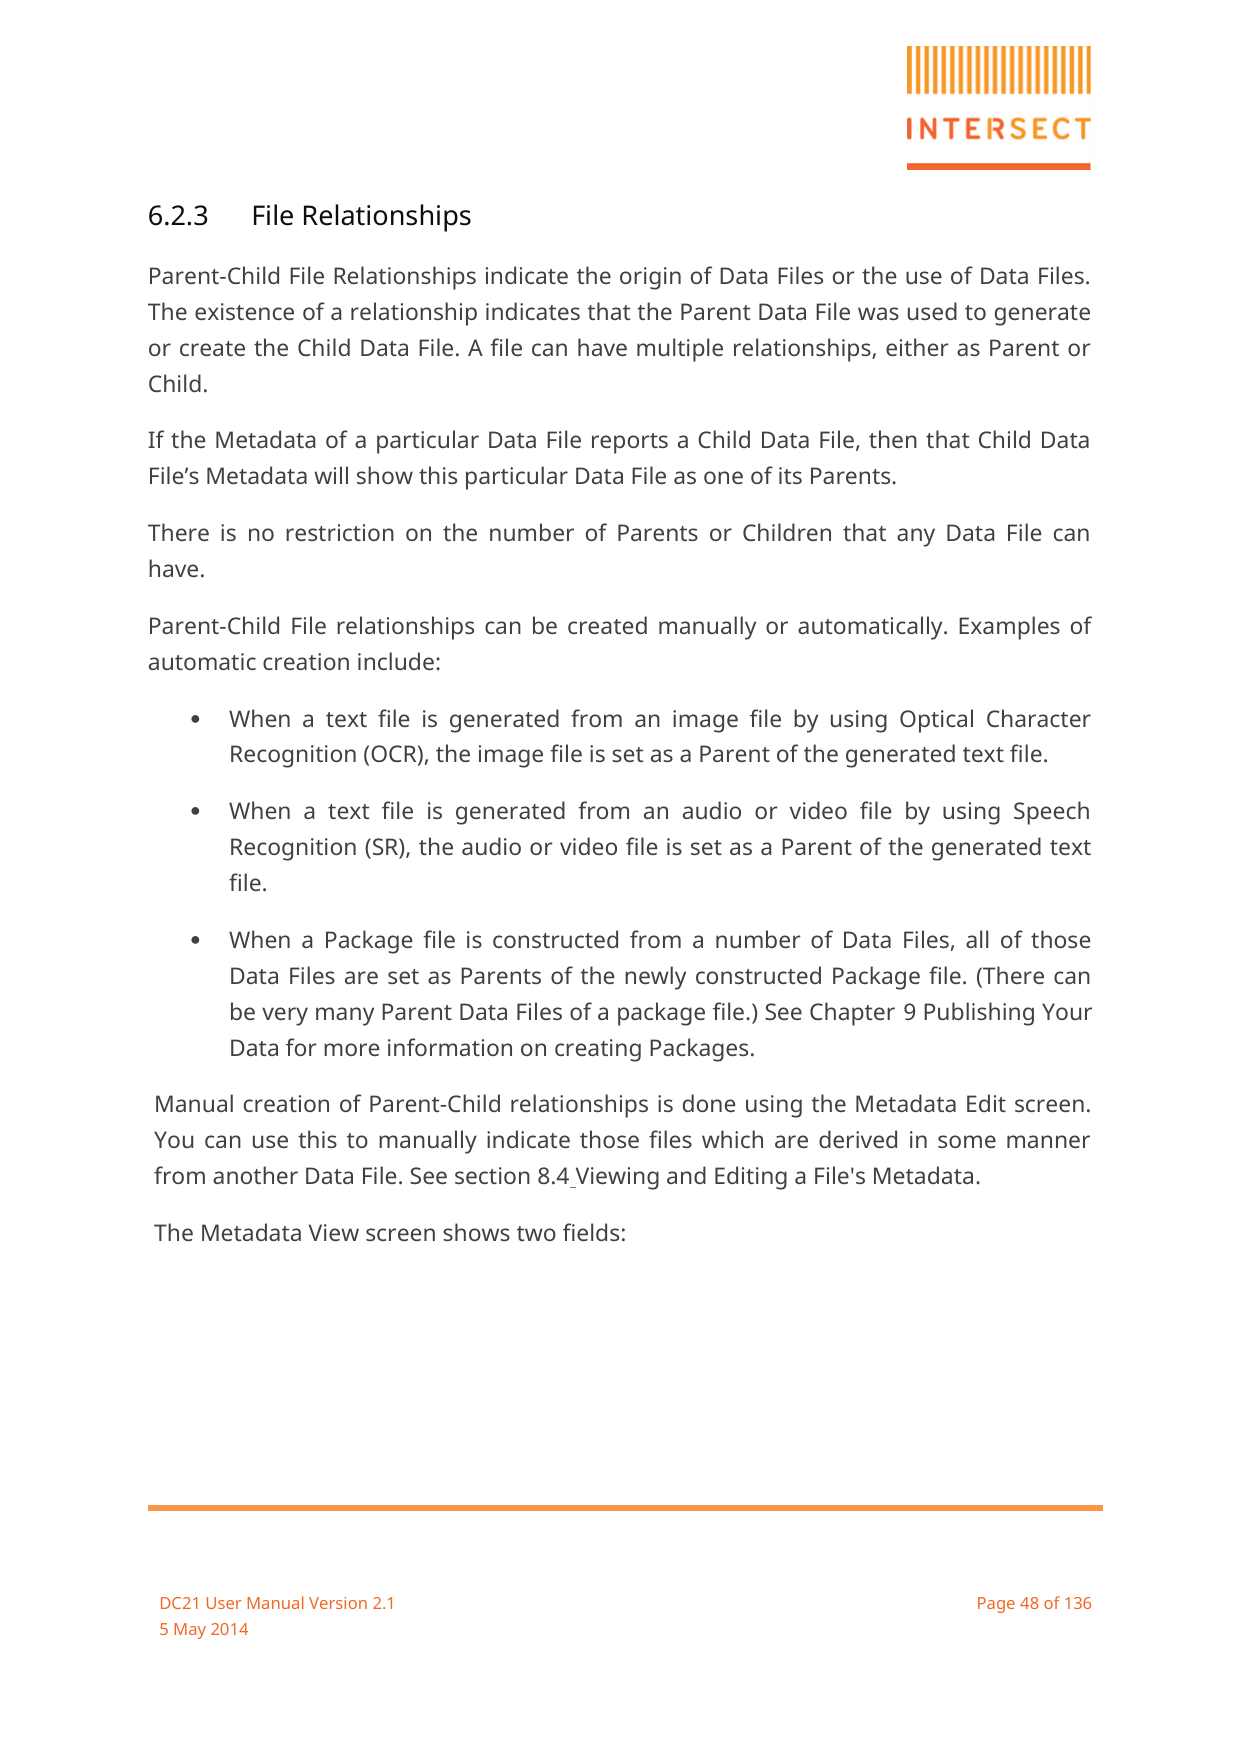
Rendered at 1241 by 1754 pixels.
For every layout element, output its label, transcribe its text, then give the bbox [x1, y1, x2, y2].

picture [905, 44, 1093, 172]
subtitle File Relationships [148, 197, 1092, 233]
list When a text file is generated from an audio or video file by using Speech Recognition (SR), the audio or video file is set as a Parent of the generated text file. [191, 795, 1092, 898]
text There is no restriction on the number of Parents or Children that any Data File can have. [148, 517, 1092, 584]
text Parent-Child File Relationships indicate the origin of Data Files or the use of Data Files. The existence of a relationship indicates that the Parent Data File was used to generate or create the Child Data File. A file can have multiple relationships, either as Parent or Child. [148, 260, 1092, 399]
text Manual creation of Parent-Child relationships is done using the Metadata Edit screen. You can use this to manually indicate those files which are derived in some manner from another Data File. See section 8.4 Viewing and Editing a File's Metadata. [154, 1088, 1092, 1192]
text Parent-Child File relationships can be created manually or automatically. Examples of automatic creation include: [148, 610, 1092, 677]
list When a text file is generated from an image file by using Optical Character Recognition (OCR), the image file is set as a Parent of the generated text file. [191, 702, 1092, 770]
list When a Package file is constructed from a number of Data Files, all of those Data Files are set as Parents of the newly constructed Package file. (There can be very many Parent Data Files of a package file.) See Chapter 9 Publishing Your Data for more information on creating Packages. [191, 924, 1092, 1063]
text The Metadata View screen shows two fields: [154, 1217, 1092, 1248]
text If the Metadata of a particular Data File reports a Child Data File, then that Child Data File’s Metadata will show this particular Data File as one of its Parents. [148, 424, 1092, 492]
